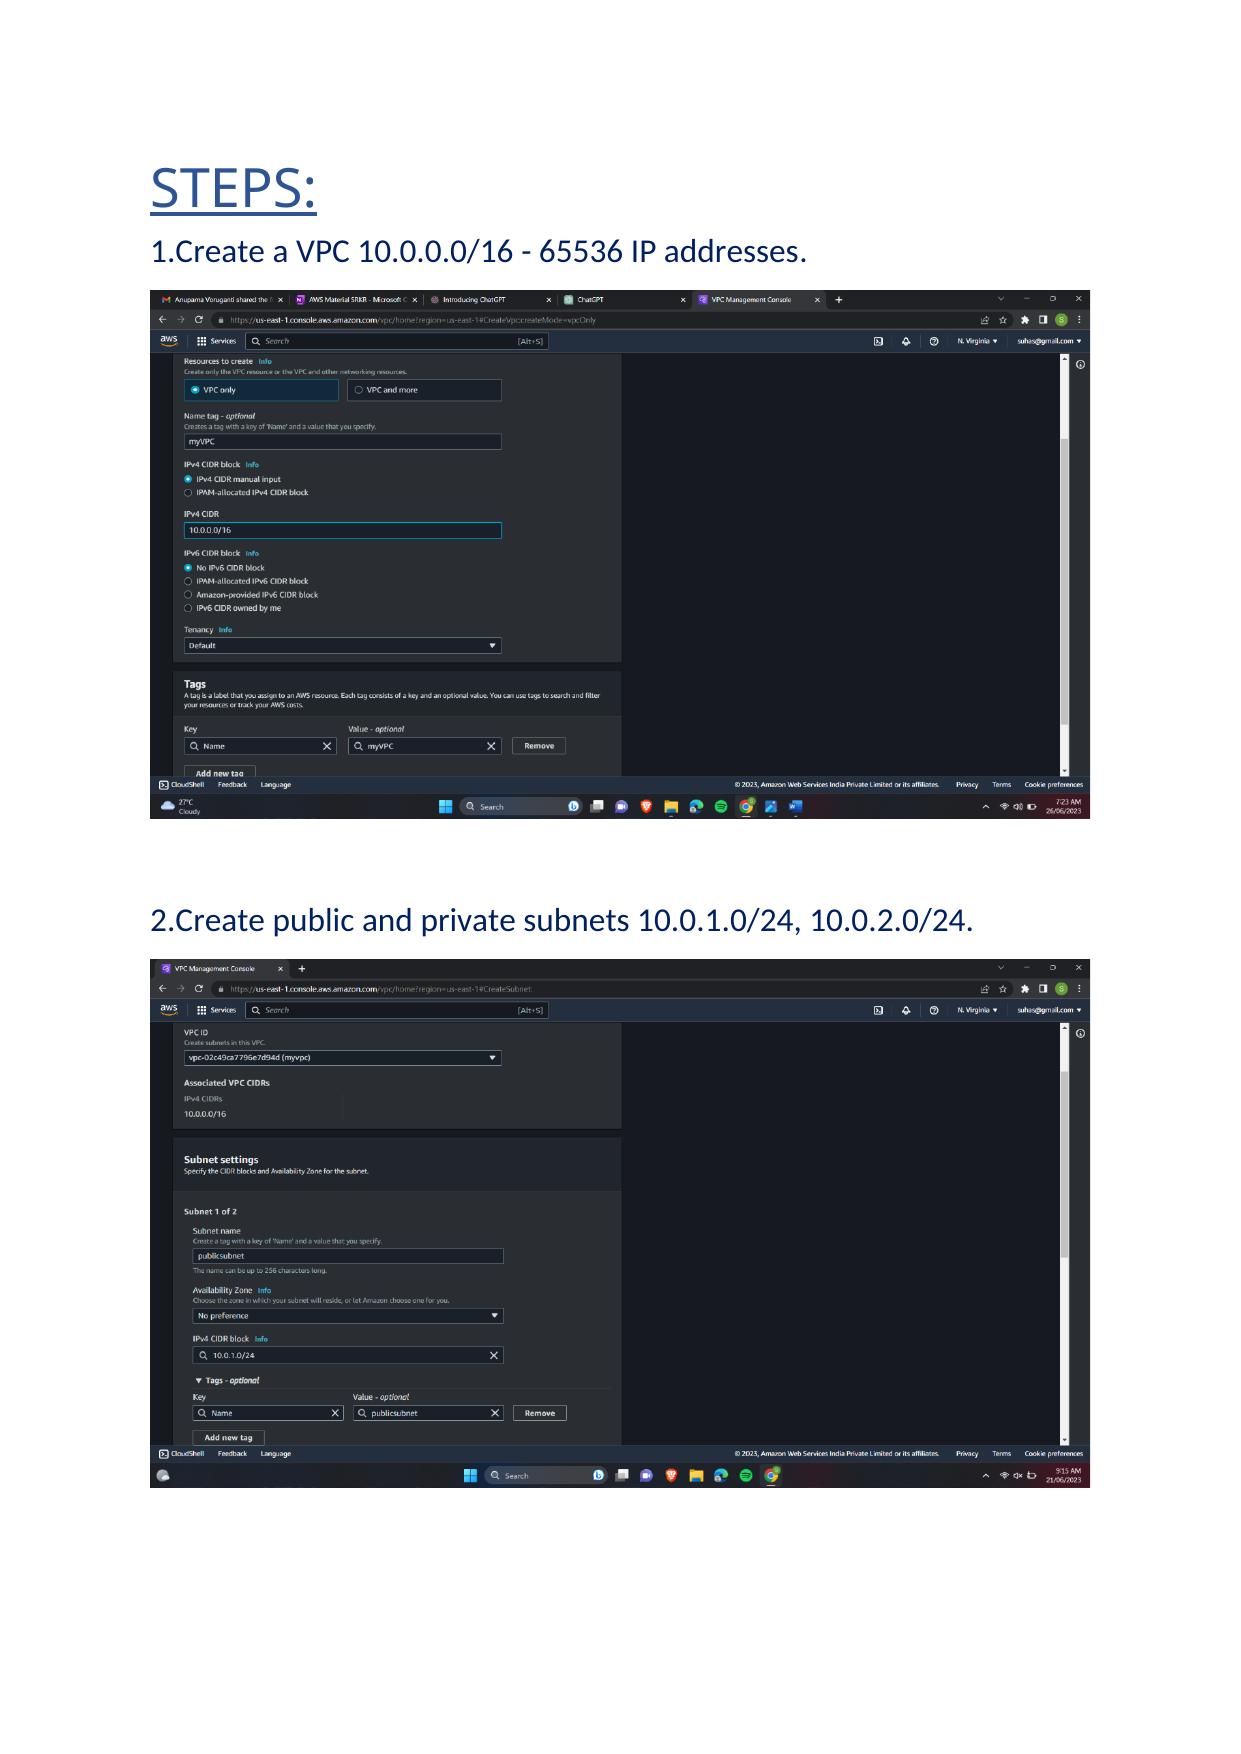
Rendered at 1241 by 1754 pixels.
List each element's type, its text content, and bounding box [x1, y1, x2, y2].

picture [150, 959, 1091, 1488]
text 1.Create a VPC 10.0.0.0/16 - 65536 IP addresses. [150, 229, 1090, 270]
subtitle STEPS: [150, 150, 1090, 224]
text 2.Create public and private subnets 10.0.1.0/24, 10.0.2.0/24. [150, 898, 1090, 939]
picture [150, 290, 1091, 819]
